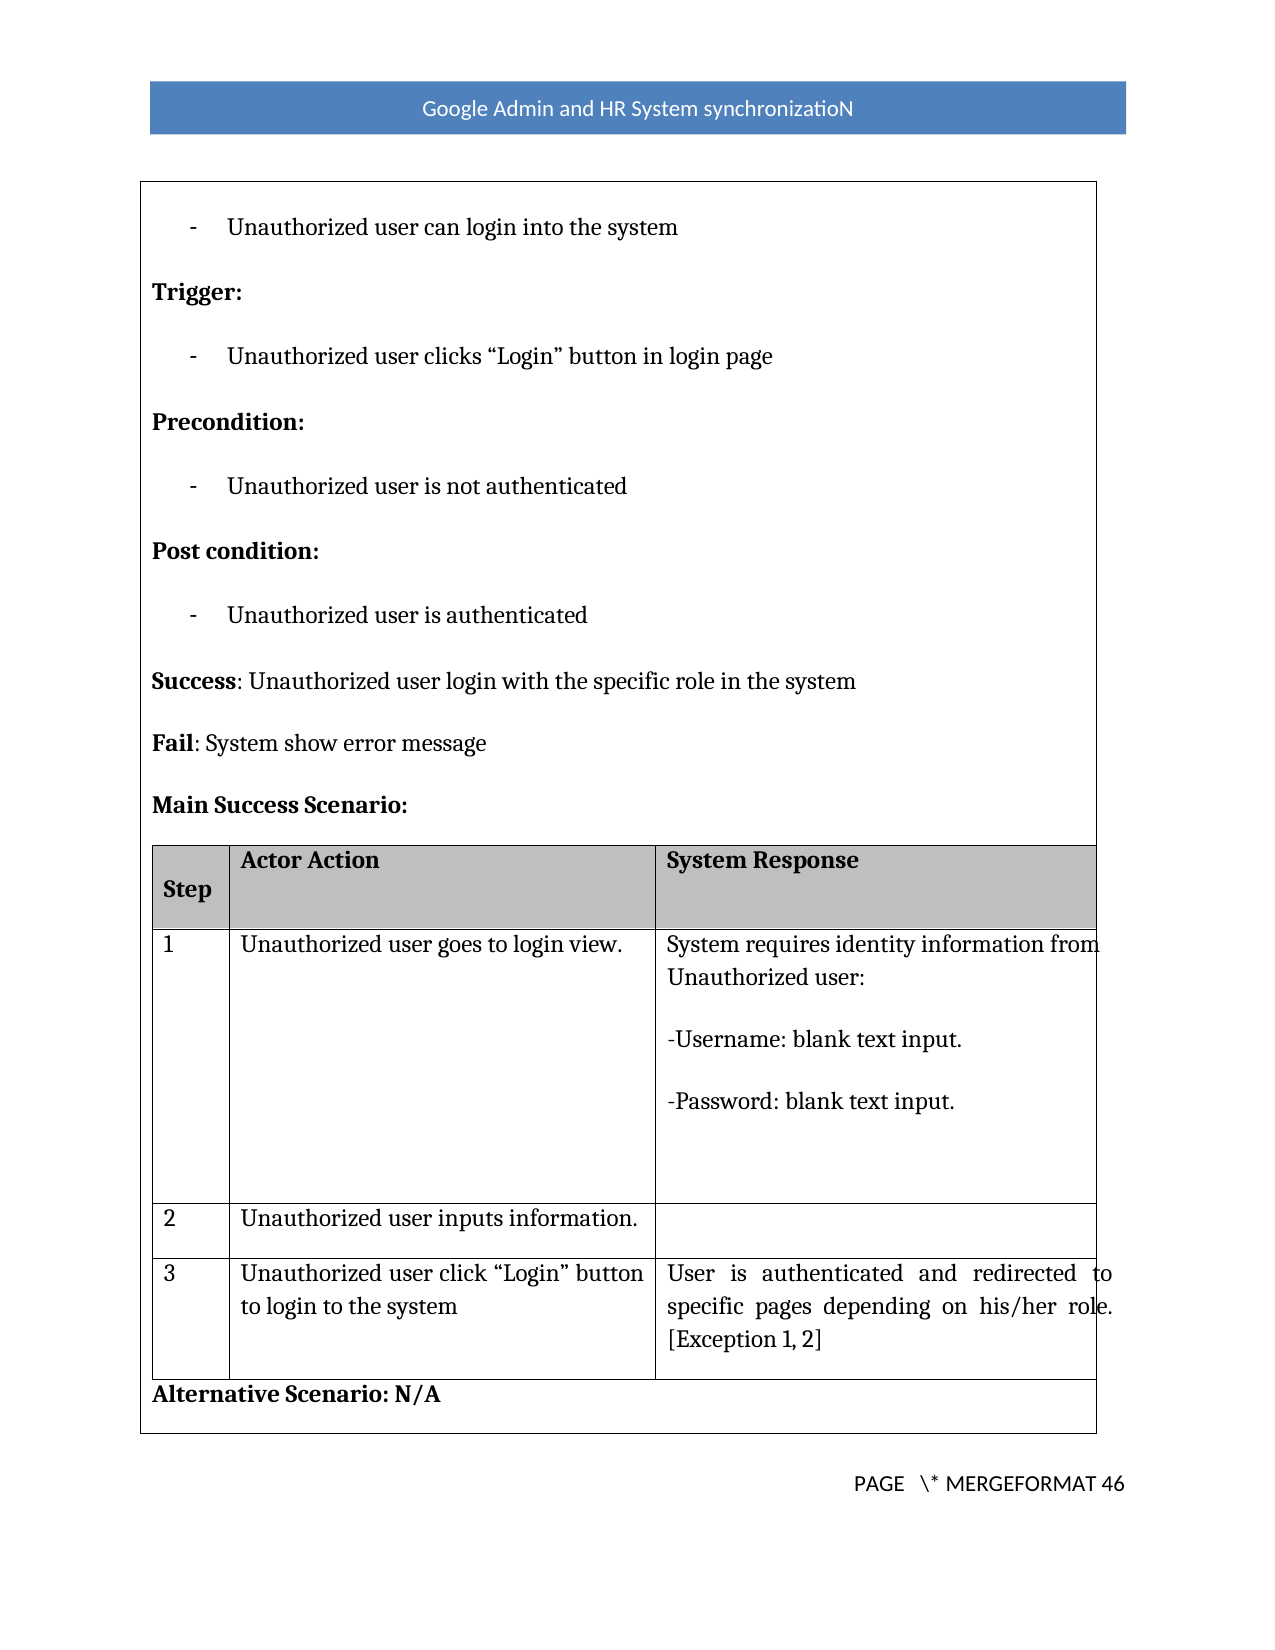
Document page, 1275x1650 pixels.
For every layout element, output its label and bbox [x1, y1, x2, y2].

table_cell [141, 182, 1096, 1433]
